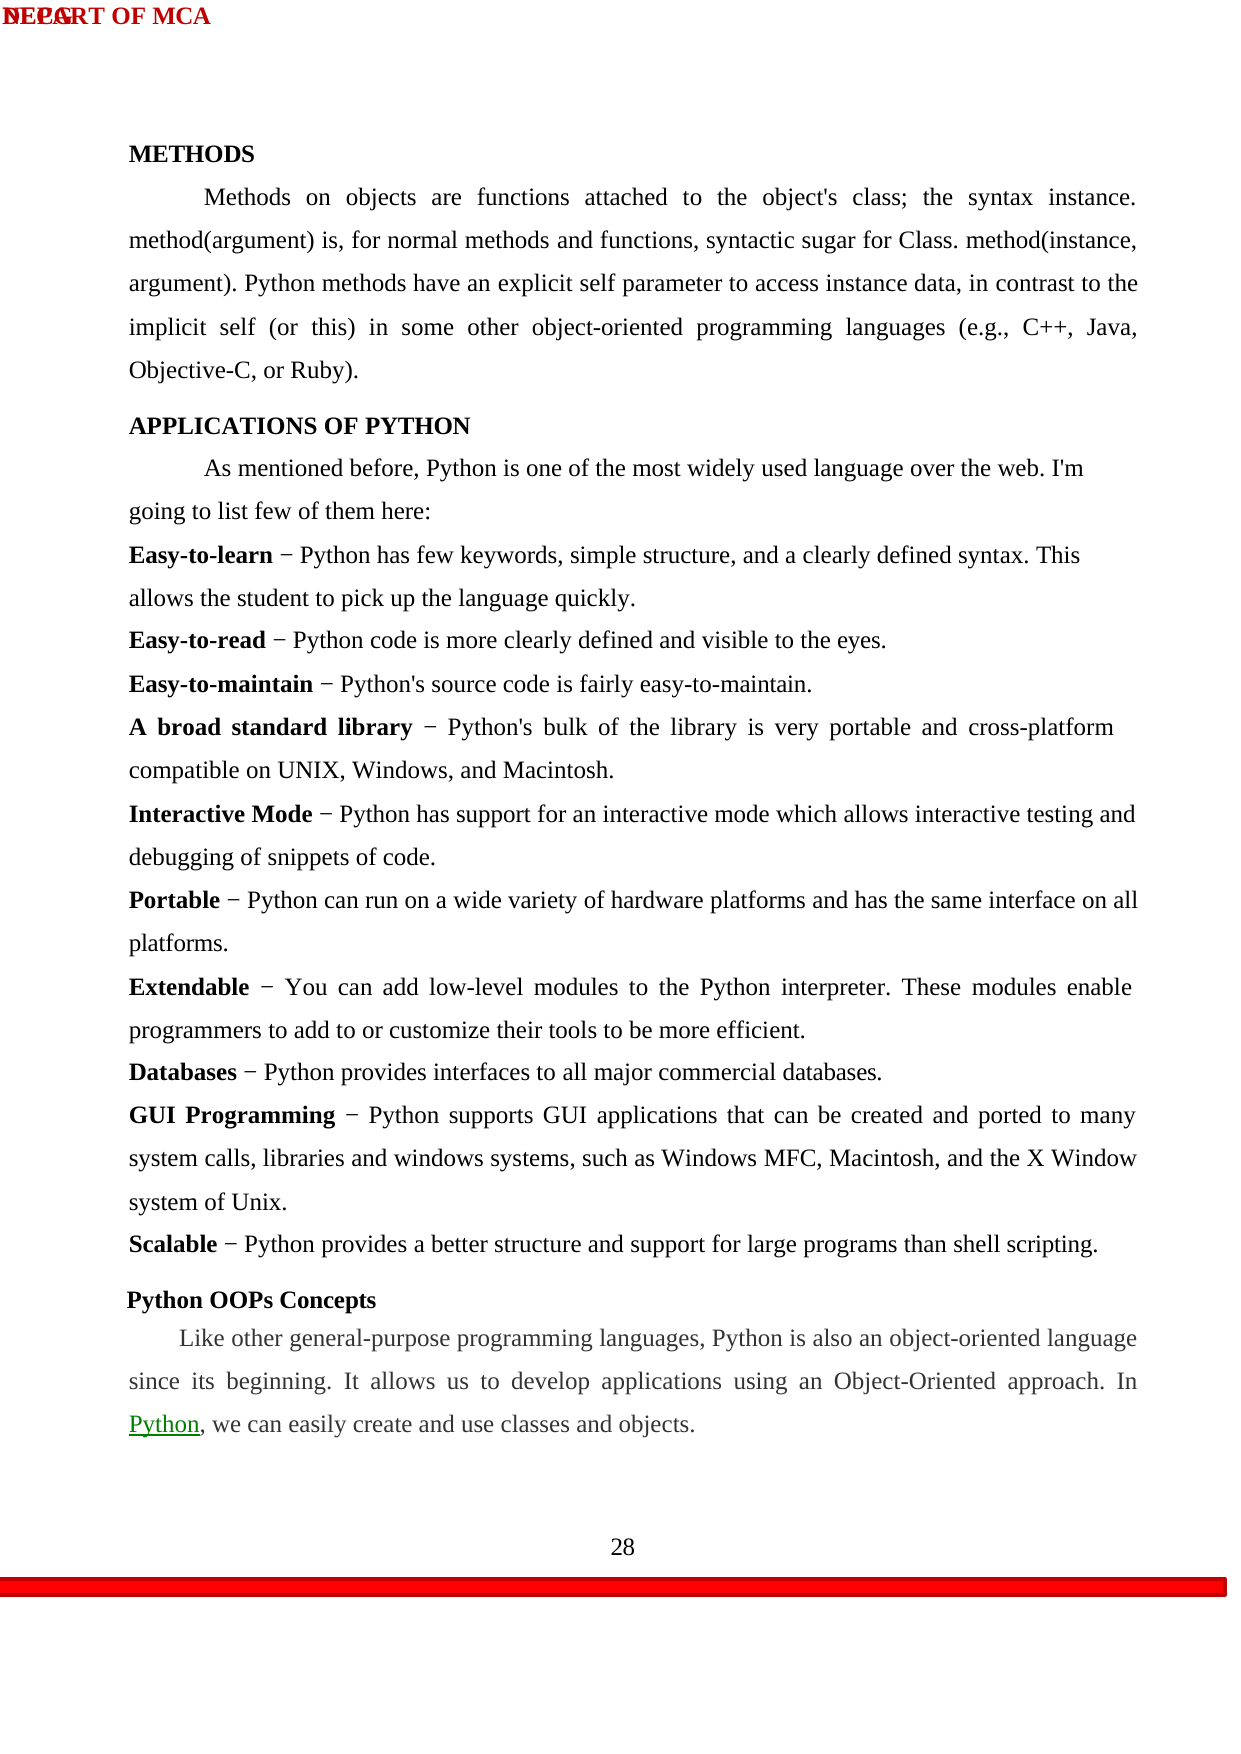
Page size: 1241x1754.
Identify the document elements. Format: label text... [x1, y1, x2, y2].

text Easy-to-maintain − Python's source code is fairly easy-to-maintain. [128, 669, 1190, 698]
text Databases − Python provides interfaces to all major commercial databases. [128, 1058, 1190, 1086]
text Like other general-purpose programming languages, Python is also an object-oriented language since its beginning. It allows us to develop applications using an Object-Oriented approach. In Python, we can easily create and use classes and objects. [128, 1323, 1138, 1438]
text As mentioned before, Python is one of the most widely used language over the web. I'm going to list few of them here: [128, 453, 1138, 525]
text Easy-to-read − Python code is more clearly defined and visible to the eyes. [128, 626, 1190, 655]
text Scalable − Python provides a better structure and support for large programs than shell scripting. [128, 1230, 1190, 1258]
subtitle METHODS [128, 139, 1190, 168]
text GUI Programming − Python supports GUI applications that can be created and ported to many system calls, libraries and windows systems, such as Windows MFC, Macintosh, and the X Window system of Unix. [128, 1100, 1137, 1215]
text Interactive Mode − Python has support for an interactive mode which allows interactive testing and debugging of snippets of code. [128, 799, 1190, 871]
subtitle APPLICATIONS OF PYTHON [128, 411, 1190, 439]
subtitle Python OOPs Concepts [126, 1285, 1190, 1314]
text 28 [55, 1532, 1190, 1561]
text Easy-to-learn − Python has few keywords, simple structure, and a clearly defined syntax. This allows the student to pick up the language quickly. [128, 540, 1138, 612]
text A broad standard library − Python's bulk of the library is very portable and cross-platform compatible on UNIX, Windows, and Macintosh. [128, 712, 1190, 784]
text Methods on objects are functions attached to the object's class; the syntax instance. method(argument) is, for normal methods and functions, syntactic sugar for Class. method(instance, argument). Python methods have an explicit self parameter to access instance data, in contrast to the implicit self (or this) in some other object-oriented programming languages (e.g., C++, Java, Objective-C, or Ruby). [128, 182, 1138, 383]
text Portable − Python can run on a wide variety of hardware platforms and has the same interface on all platforms. [128, 885, 1190, 957]
text Extendable − You can add low-level modules to the Python interpreter. These modules enable programmers to add to or customize their tools to be more efficient. [128, 972, 1190, 1043]
